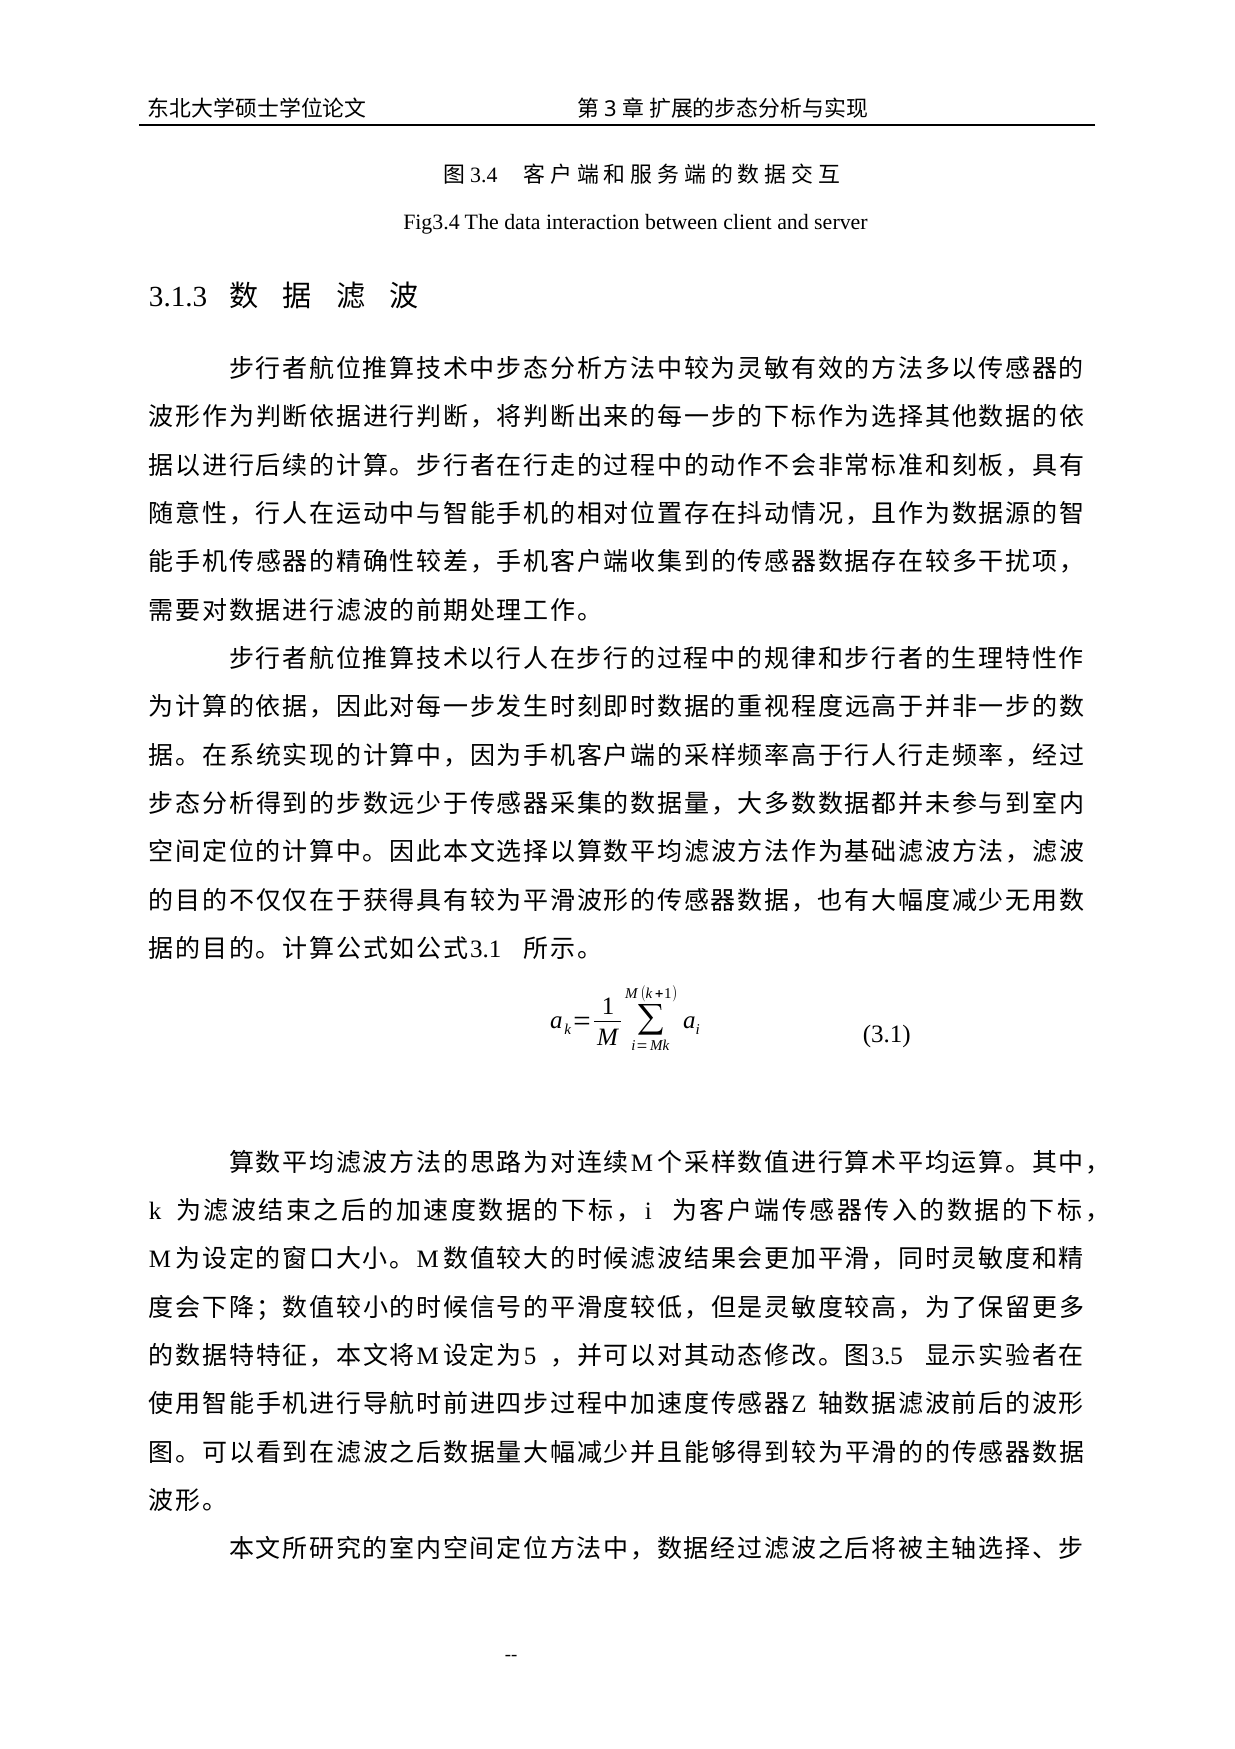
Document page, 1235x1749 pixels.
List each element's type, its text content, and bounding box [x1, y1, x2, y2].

subtitle 数据滤波 [143, 270, 1086, 318]
text Fig3.4 The data interaction between client and server [149, 197, 1086, 246]
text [149, 1523, 1086, 1571]
text 算数平均滤波方法的思路为对连续M个采样数值进行算术平均运算。其中，k为滤波结束之后的加速度数据的下标，i为客户端传感器传入的数据的下标，M为设定的窗口大小。M数值较大的时候滤波结果会更加平滑，同时灵敏度和精度会下降；数值较小的时候信号的平滑度较低，但是灵敏度较高，为了保留更多的数据特特征，本文将M设定为5，并可以对其动态修改。图3.5显示实验者在使用智能手机进行导航时前进四步过程中加速度传感器Z轴数据滤波前后的波形图。可以看到在滤波之后数据量大幅减少并且能够得到较为平滑的的传感器数据波形。 [149, 1136, 1086, 1523]
text 步行者航位推算技术以行人在步行的过程中的规律和步行者的生理特性作为计算的依据，因此对每一步发生时刻即时数据的重视程度远高于并非一步的数据。在系统实现的计算中，因为手机客户端的采样频率高于行人行走频率，经过步态分析得到的步数远少于传感器采集的数据量，大多数数据都并未参与到室内空间定位的计算中。因此本文选择以算数平均滤波方法作为基础滤波方法，滤波的目的不仅仅在于获得具有较为平滑波形的传感器数据，也有大幅度减少无用数据的目的。计算公式如公式3.1所示。 [149, 632, 1086, 971]
text 图3.4 客户端和服务端的数据交互 [149, 149, 1086, 197]
text 步行者航位推算技术中步态分析方法中较为灵敏有效的方法多以传感器的波形作为判断依据进行判断，将判断出来的每一步的下标作为选择其他数据的依据以进行后续的计算。步行者在行走的过程中的动作不会非常标准和刻板，具有随意性，行人在运动中与智能手机的相对位置存在抖动情况，且作为数据源的智能手机传感器的精确性较差，手机客户端收集到的传感器数据存在较多干扰项，需要对数据进行滤波的前期处理工作。 [149, 342, 1086, 632]
text (3.1) [149, 971, 1086, 1067]
